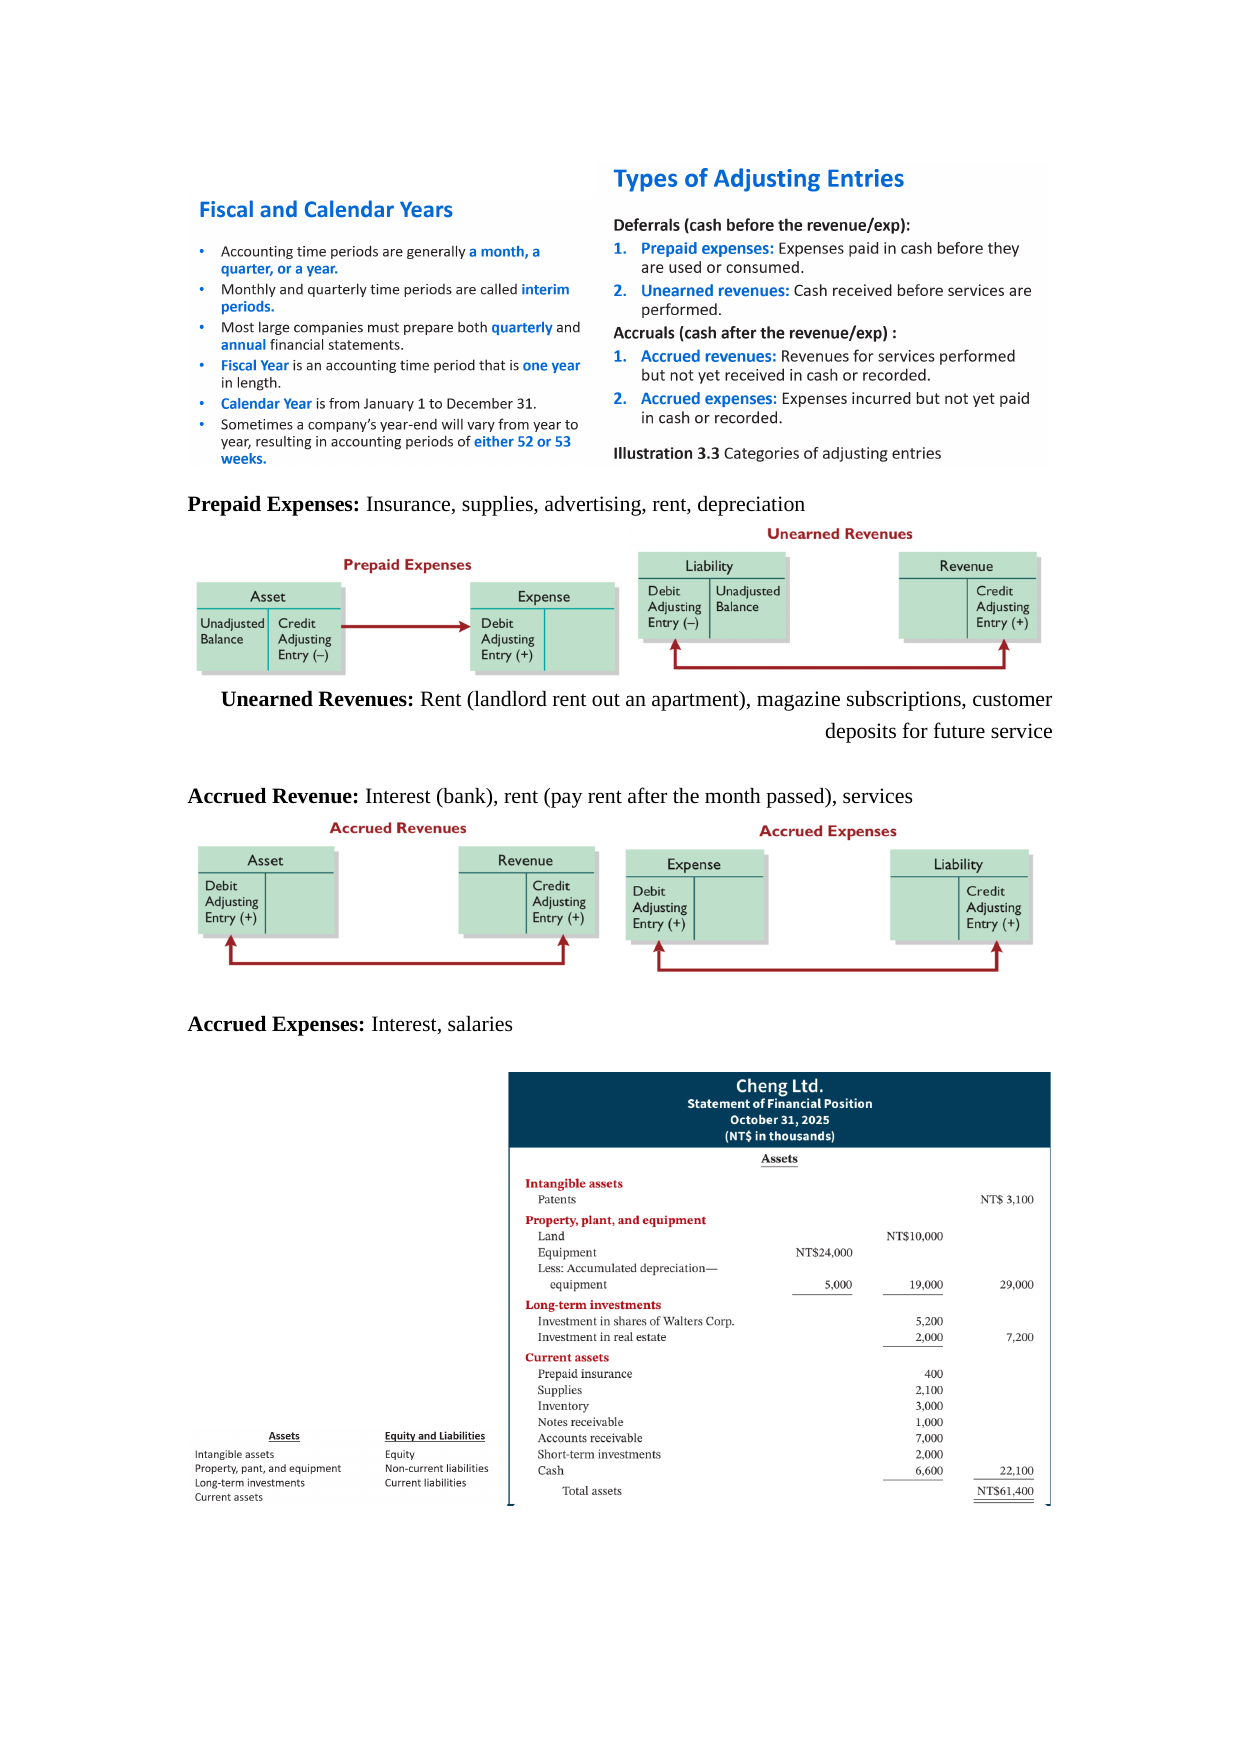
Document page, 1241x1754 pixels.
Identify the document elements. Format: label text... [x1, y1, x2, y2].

picture [613, 817, 1046, 983]
picture [187, 812, 609, 983]
picture [187, 1072, 1051, 1506]
picture [187, 519, 1053, 680]
text Prepaid Expenses: Insurance, supplies, advertising, rent, depreciation [187, 487, 1053, 553]
text Accrued Revenue: Interest (bank), rent (pay rent after the month passed), services [187, 779, 1053, 812]
text Accrued Expenses: Interest, salaries [187, 1007, 1053, 1039]
picture [187, 162, 1049, 469]
text Unearned Revenues: Rent (landlord rent out an apartment), magazine subscriptions, customer deposits for future service [187, 682, 1053, 747]
